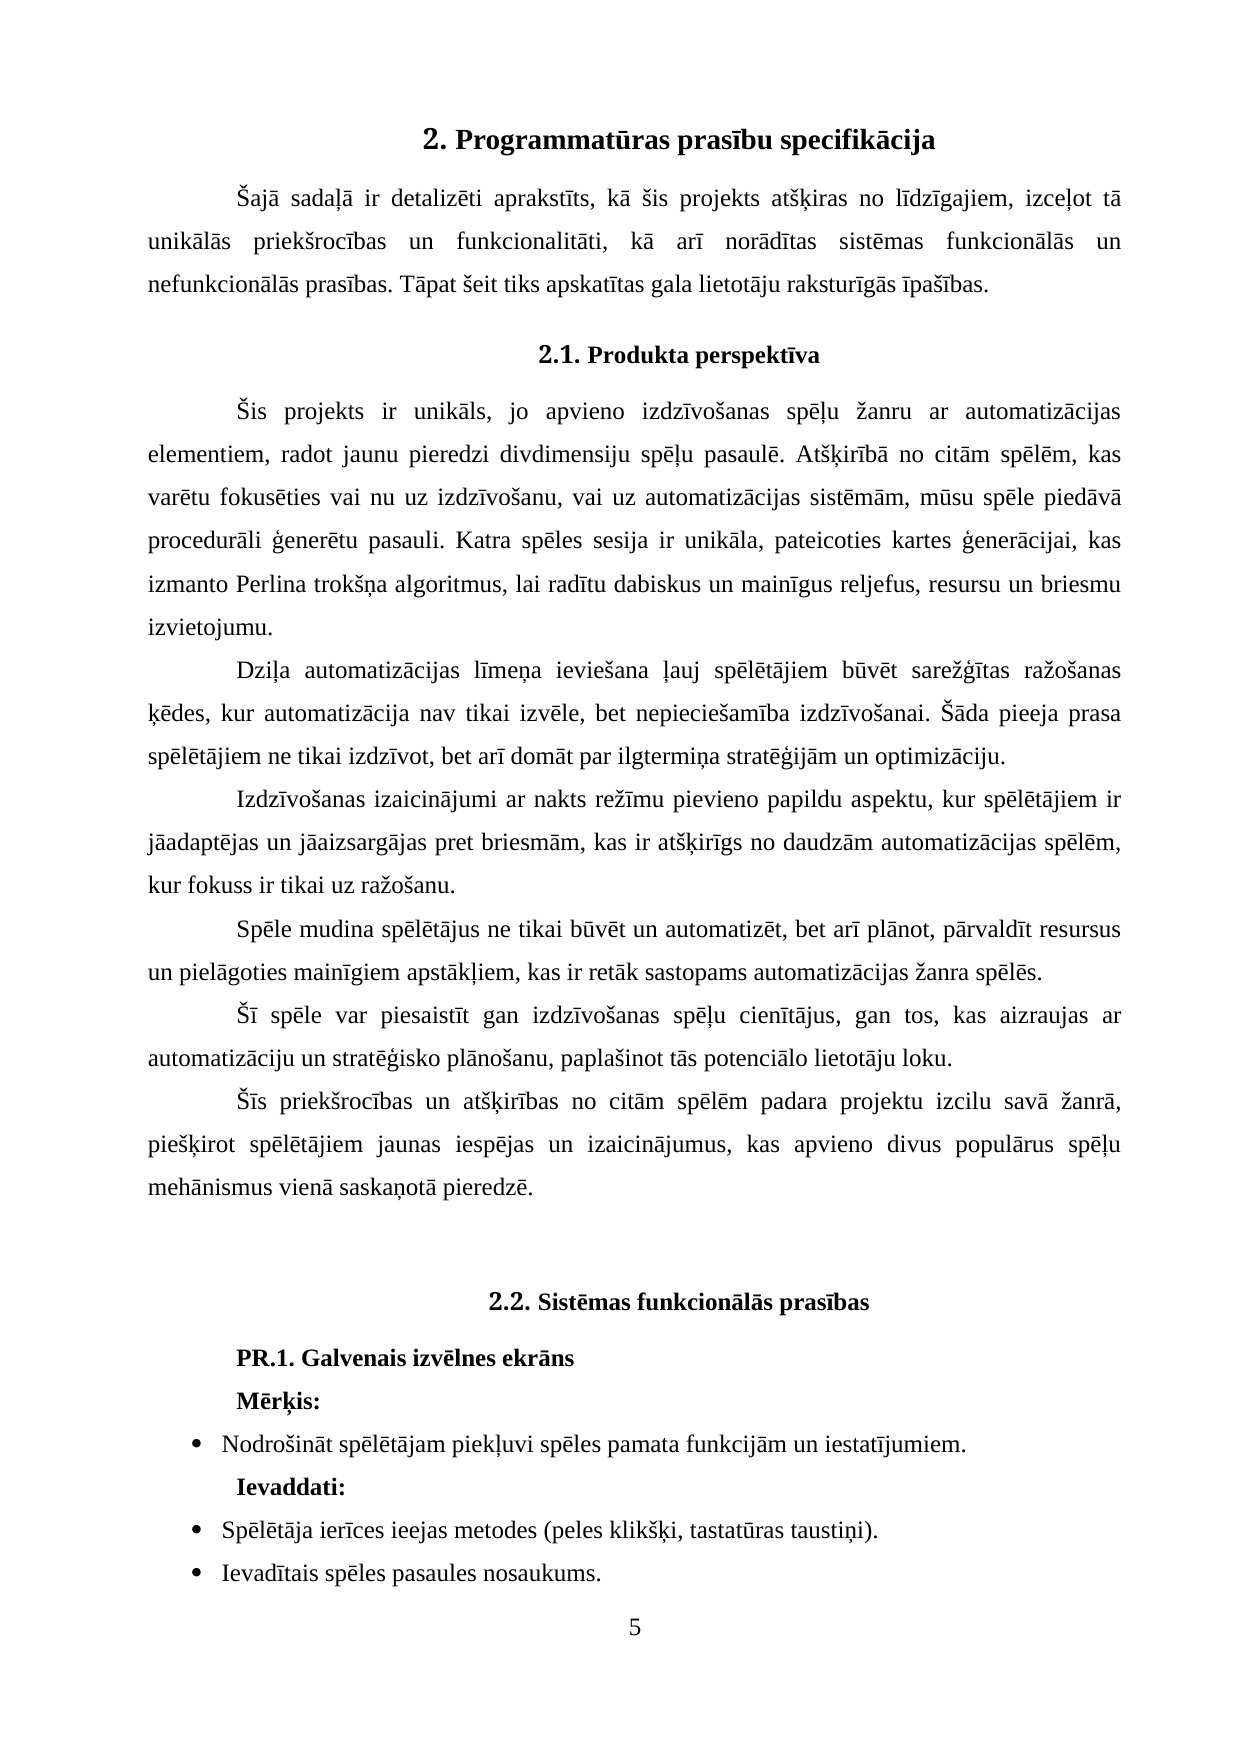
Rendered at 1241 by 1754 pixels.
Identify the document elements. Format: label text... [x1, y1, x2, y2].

text Šis projekts ir unikāls, jo apvieno izdzīvošanas spēļu žanru ar automatizācijas elementiem, radot jaunu pieredzi divdimensiju spēļu pasaulē. Atšķirībā no citām spēlēm, kas varētu fokusēties vai nu uz izdzīvošanu, vai uz automatizācijas sistēmām, mūsu spēle piedāvā procedurāli ģenerētu pasauli. Katra spēles sesija ir unikāla, pateicoties kartes ģenerācijai, kas izmanto Perlina trokšņa algoritmus, lai radītu dabiskus un mainīgus reljefus, resursu un briesmu izvietojumu. [148, 396, 1122, 641]
text Mērķis: [148, 1386, 1122, 1415]
text Šajā sadaļā ir detalizēti aprakstīts, kā šis projekts atšķiras no līdzīgajiem, izceļot tā unikālās priekšrocības un funkcionalitāti, kā arī norādītas sistēmas funkcionālās un nefunkcionālās prasības. Tāpat šeit tiks apskatītas gala lietotāju raksturīgās īpašības. [148, 183, 1122, 298]
text Šī spēle var piesaistīt gan izdzīvošanas spēļu cienītājus, gan tos, kas aizraujas ar automatizāciju un stratēģisko plānošanu, paplašinot tās potenciālo lietotāju loku. [148, 1000, 1122, 1072]
text Šīs priekšrocības un atšķirības no citām spēlēm padara projektu izcilu savā žanrā, piešķirot spēlētājiem jaunas iespējas un izaicinājumus, kas apvieno divus populārus spēļu mehānismus vienā saskaņotā pieredzē. [148, 1086, 1122, 1201]
subtitle Sistēmas funkcionālās prasības [148, 1284, 1122, 1318]
list Spēlētāja ierīces ieejas metodes (peles klikšķi, tastatūras taustiņi). [192, 1515, 1122, 1544]
text PR.1. Galvenais izvēlnes ekrāns [148, 1343, 1122, 1372]
subtitle Programmatūras prasību specifikācija [148, 118, 1122, 158]
text Izdzīvošanas izaicinājumi ar nakts režīmu pievieno papildu aspektu, kur spēlētājiem ir jāadaptējas un jāaizsargājas pret briesmām, kas ir atšķirīgs no daudzām automatizācijas spēlēm, kur fokuss ir tikai uz ražošanu. [148, 784, 1122, 899]
subtitle Produkta perspektīva [148, 337, 1122, 371]
list Nodrošināt spēlētājam piekļuvi spēles pamata funkcijām un iestatījumiem. [192, 1429, 1122, 1458]
list Ievadītais spēles pasaules nosaukums. [192, 1558, 1122, 1587]
text Dziļa automatizācijas līmeņa ieviešana ļauj spēlētājiem būvēt sarežģītas ražošanas ķēdes, kur automatizācija nav tikai izvēle, bet nepieciešamība izdzīvošanai. Šāda pieeja prasa spēlētājiem ne tikai izdzīvot, bet arī domāt par ilgtermiņa stratēģijām un optimizāciju. [148, 655, 1122, 770]
text Spēle mudina spēlētājus ne tikai būvēt un automatizēt, bet arī plānot, pārvaldīt resursus un pielāgoties mainīgiem apstākļiem, kas ir retāk sastopams automatizācijas žanra spēlēs. [148, 914, 1122, 986]
text Ievaddati: [148, 1472, 1122, 1501]
